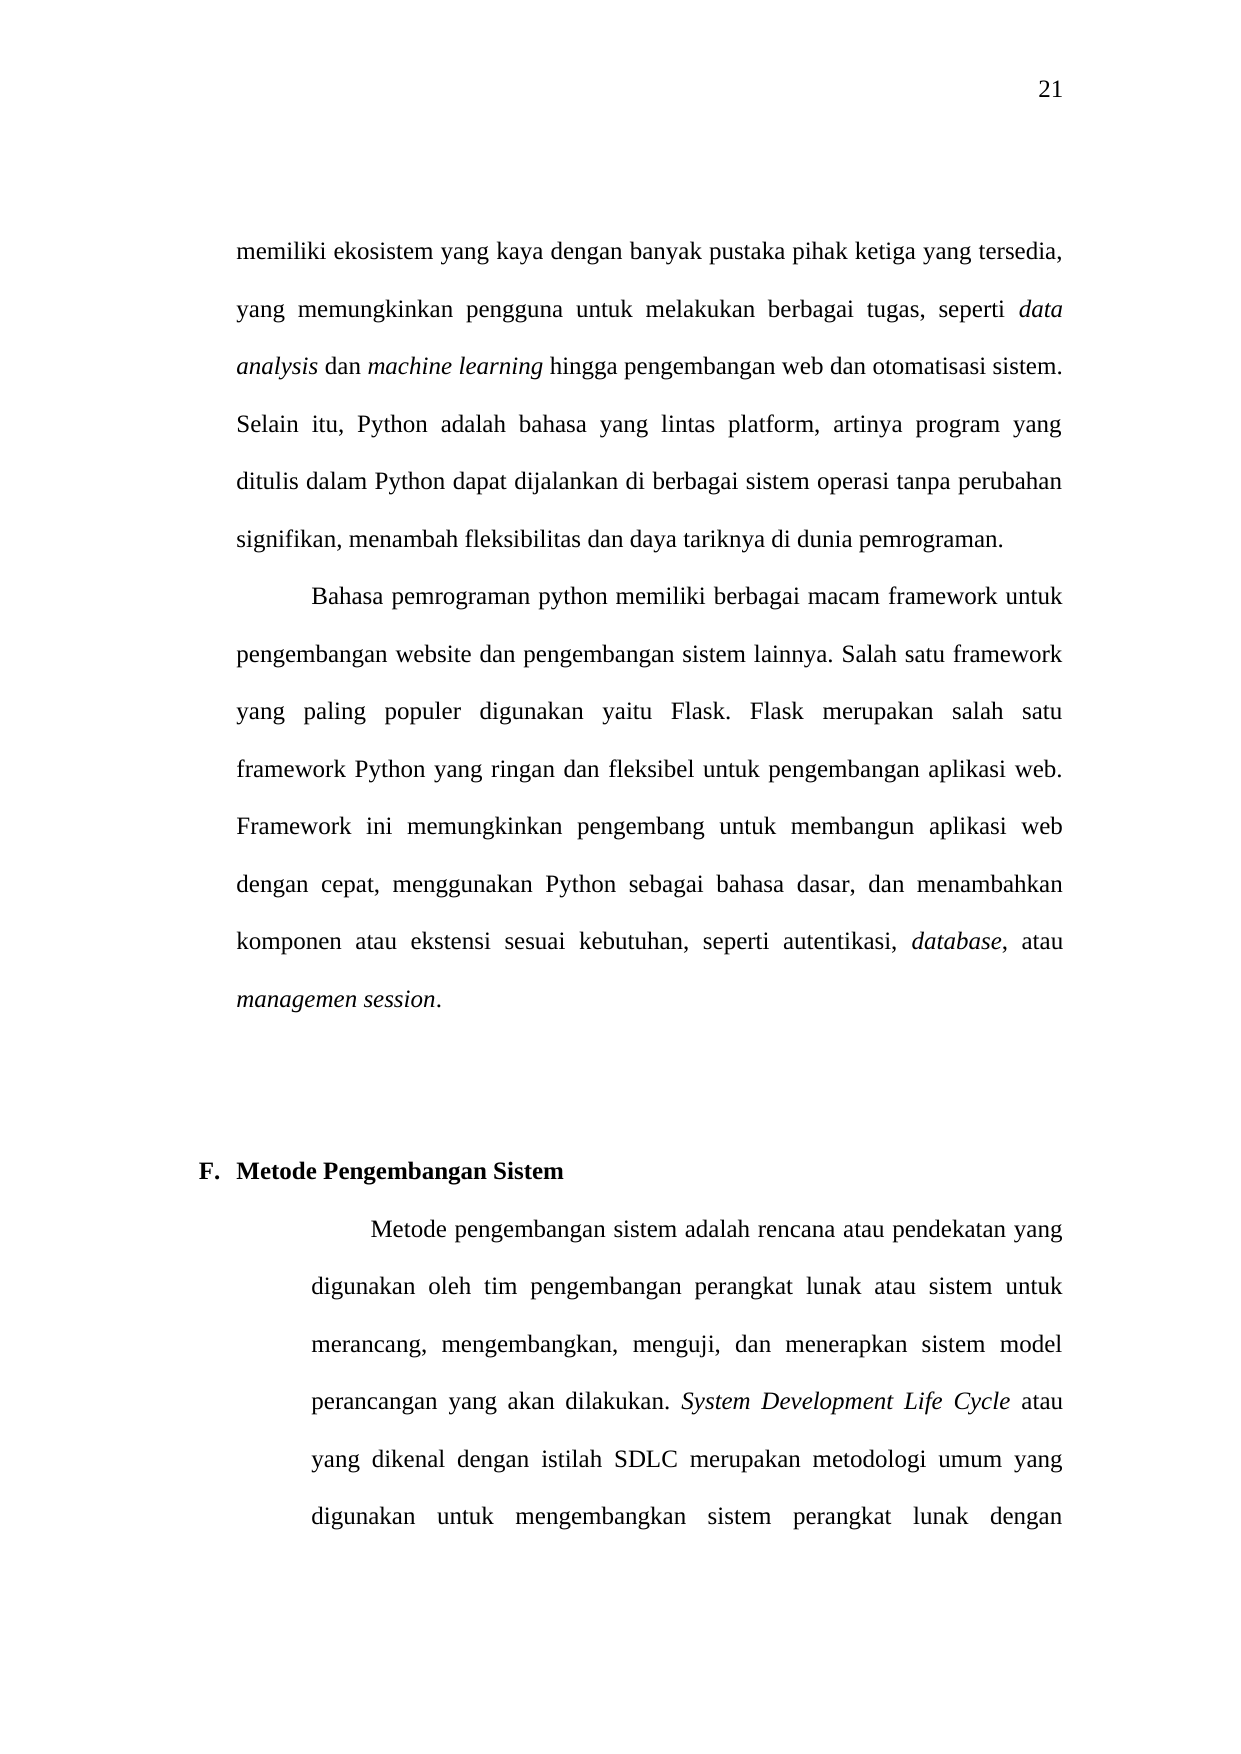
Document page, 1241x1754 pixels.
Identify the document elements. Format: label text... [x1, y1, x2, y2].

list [236, 236, 1063, 552]
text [311, 1214, 1063, 1530]
list Metode Pengembangan Sistem [199, 1156, 1063, 1185]
list Bahasa pemrograman python memiliki berbagai macam framework untuk pengembangan website dan pengembangan sistem lainnya. Salah satu framework yang paling populer digunakan yaitu Flask. Flask merupakan salah satu framework Python yang ringan dan fleksibel untuk pengembangan aplikasi web. Framework ini memungkinkan pengembang untuk membangun aplikasi web dengan cepat, menggunakan Python sebagai bahasa dasar, dan menambahkan komponen atau ekstensi sesuai kebutuhan, seperti autentikasi, database, atau managemen session. [236, 581, 1063, 1012]
